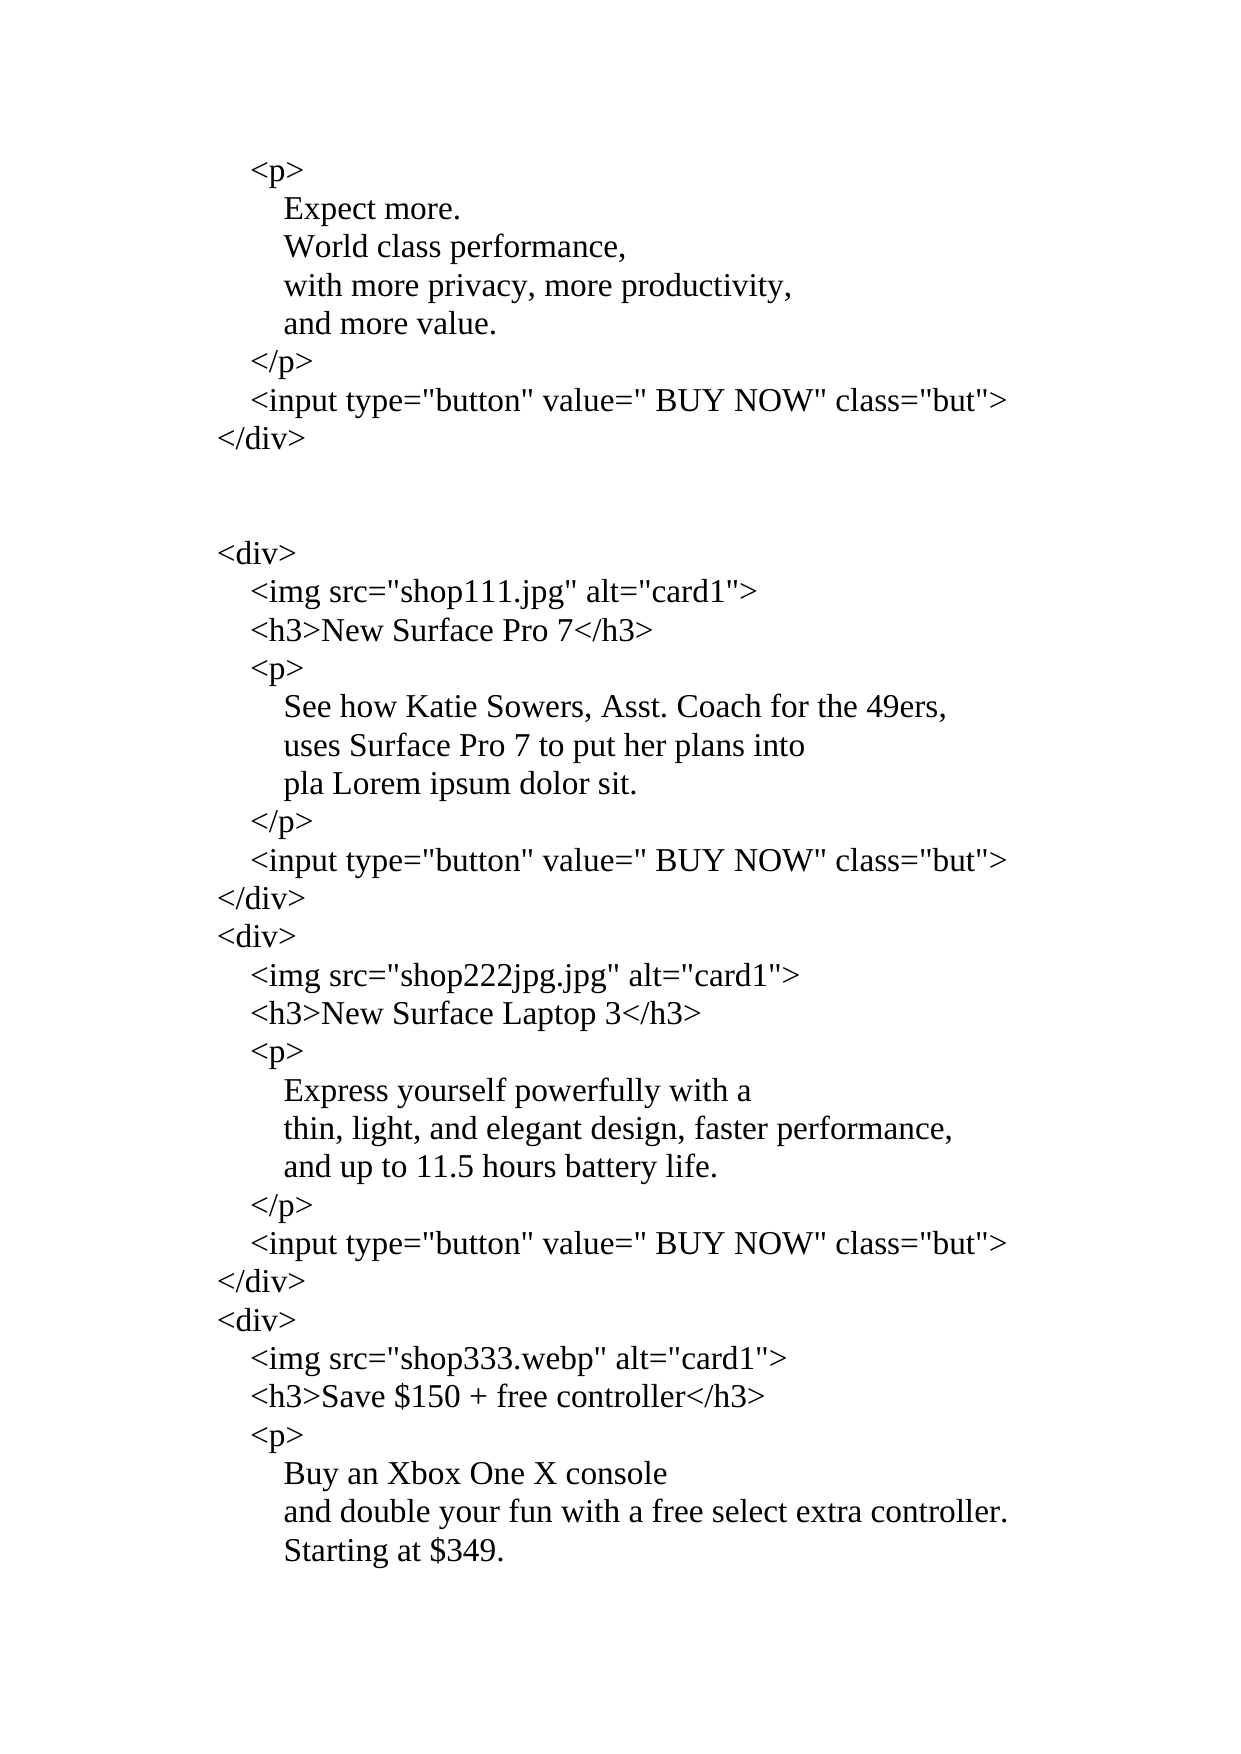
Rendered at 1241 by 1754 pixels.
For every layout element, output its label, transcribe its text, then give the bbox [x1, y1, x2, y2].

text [150, 380, 1090, 418]
text <div> [150, 917, 1090, 955]
text <h3>New Surface Laptop 3</h3> [150, 993, 1090, 1032]
text </div> [150, 418, 1090, 457]
text <input type="button" value=" BUY NOW" class="but"> [150, 1223, 1090, 1262]
text pla Lorem ipsum dolor sit. [150, 763, 1090, 802]
text <input type="button" value=" BUY NOW" class="but"> [150, 840, 1090, 878]
text and more value. [150, 303, 1090, 342]
text <p> [150, 150, 1090, 188]
text <p> [150, 1415, 1090, 1453]
text Buy an Xbox One X console [150, 1453, 1090, 1492]
text thin, light, and elegant design, faster performance, [150, 1108, 1090, 1147]
text <p> [150, 1032, 1090, 1070]
text and double your fun with a free select extra controller. [150, 1492, 1090, 1530]
text <p> [150, 648, 1090, 687]
text Express yourself powerfully with a [150, 1070, 1090, 1108]
text World class performance, [150, 227, 1090, 265]
text <h3>Save $150 + free controller</h3> [150, 1377, 1090, 1415]
text with more privacy, more productivity, [150, 265, 1090, 303]
text <img src="shop222jpg.jpg" alt="card1"> [150, 955, 1090, 993]
text <div> [150, 533, 1090, 572]
text </p> [150, 1185, 1090, 1223]
text <img src="shop333.webp" alt="card1"> [150, 1338, 1090, 1377]
text </p> [150, 802, 1090, 840]
text Starting at $349. [150, 1530, 1090, 1568]
text uses Surface Pro 7 to put her plans into [150, 725, 1090, 763]
text See how Katie Sowers, Asst. Coach for the 49ers, [150, 687, 1090, 725]
text <div> [150, 1300, 1090, 1338]
text Expect more. [150, 188, 1090, 227]
text </div> [150, 1262, 1090, 1300]
text </div> [150, 878, 1090, 917]
text <h3>New Surface Pro 7</h3> [150, 610, 1090, 648]
text and up to 11.5 hours battery life. [150, 1147, 1090, 1185]
text <img src="shop111.jpg" alt="card1"> [150, 572, 1090, 610]
text </p> [150, 342, 1090, 380]
